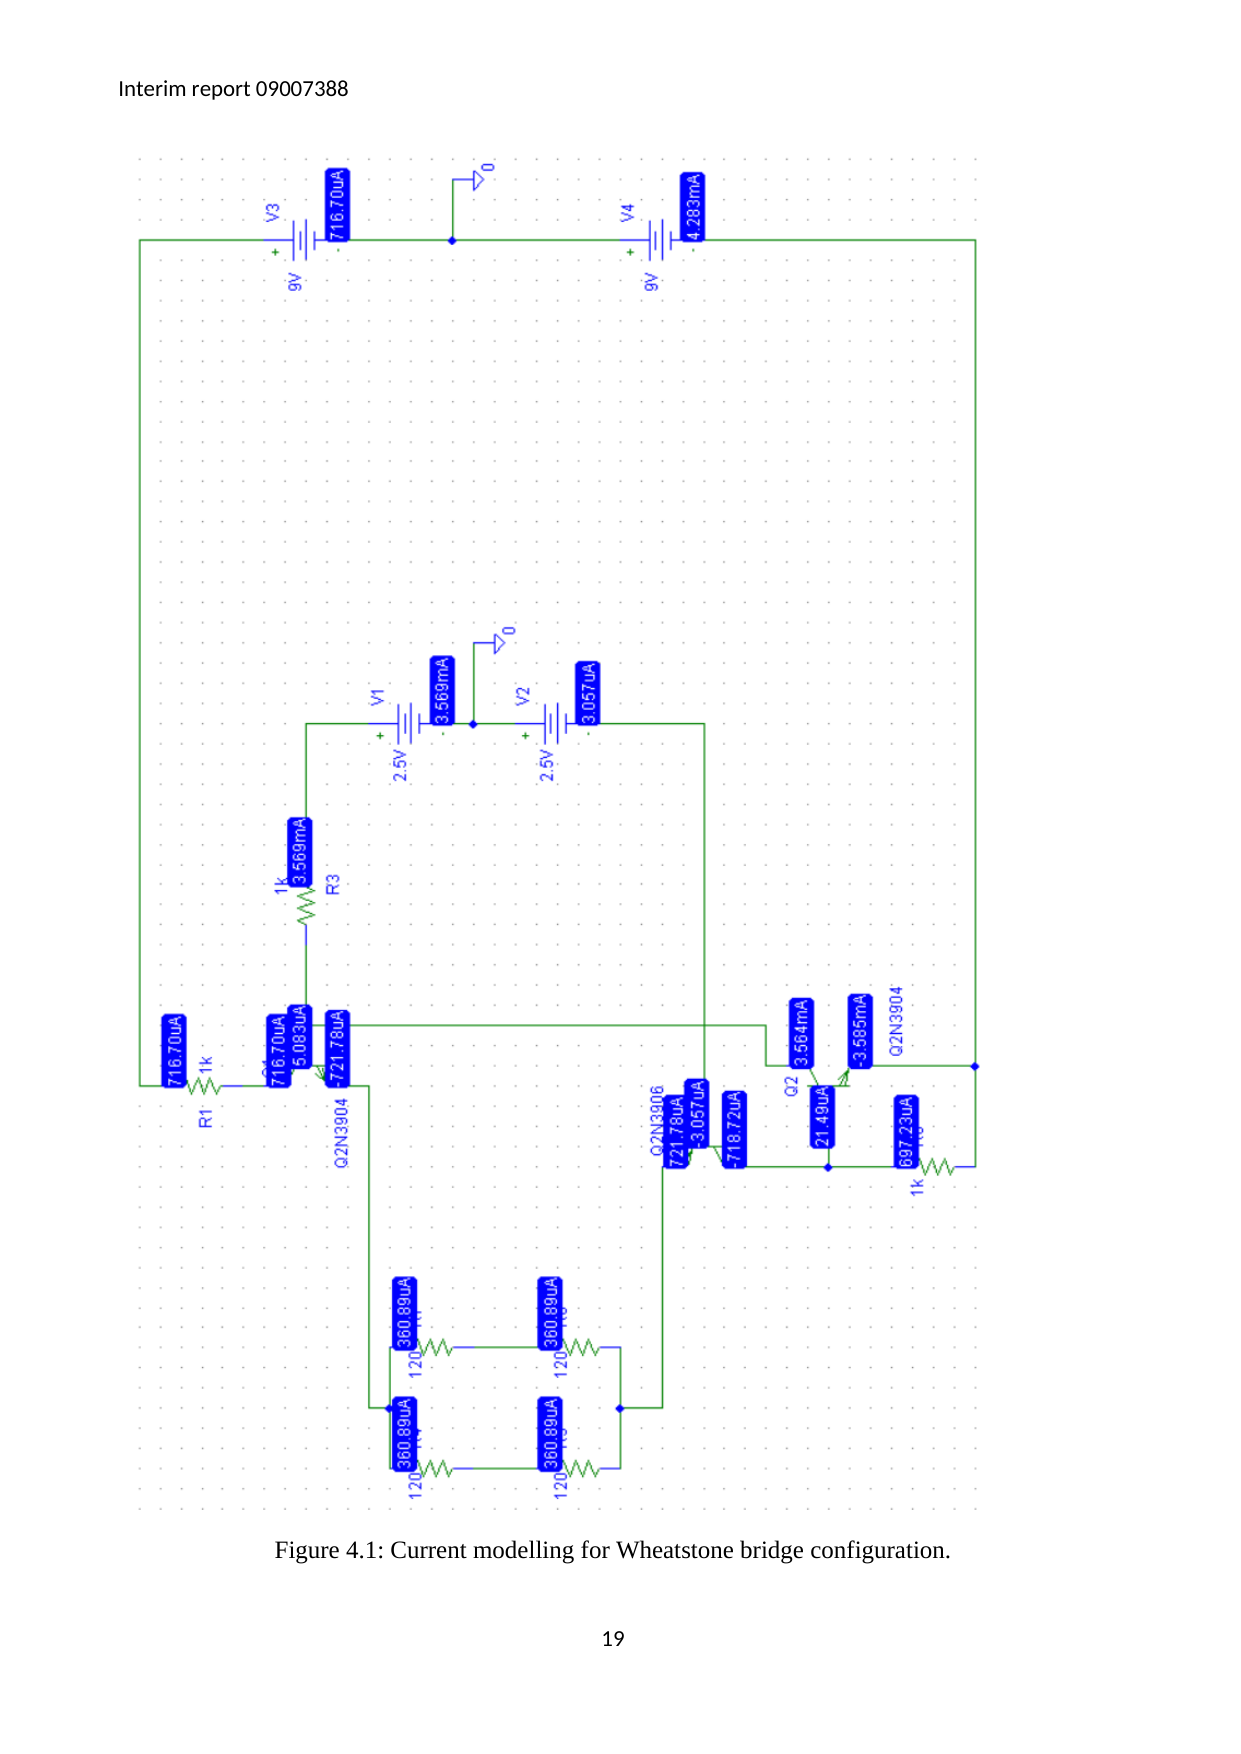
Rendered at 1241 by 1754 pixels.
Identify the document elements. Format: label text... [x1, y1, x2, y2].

text Figure 4.1: Current modelling for Wheatstone bridge configuration. [118, 1535, 1107, 1563]
picture [121, 152, 995, 1510]
